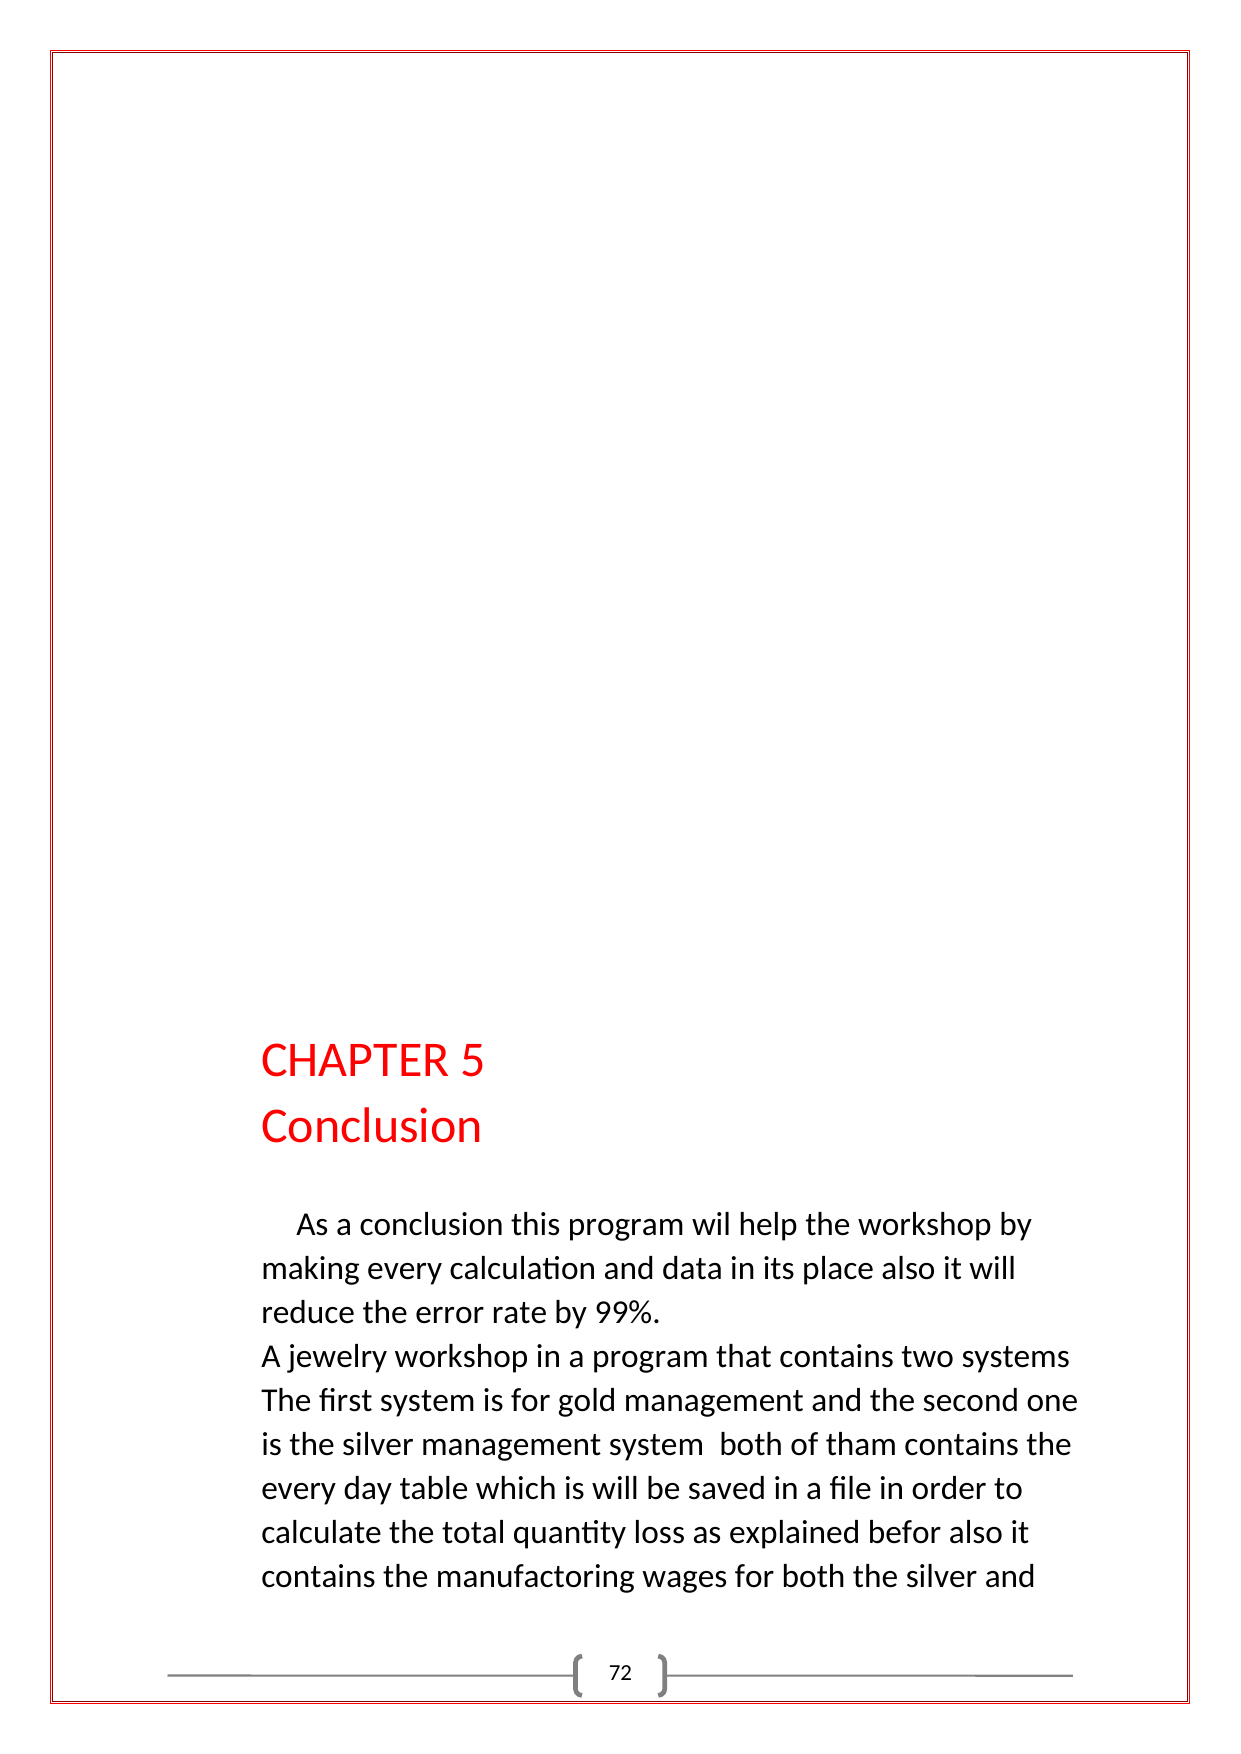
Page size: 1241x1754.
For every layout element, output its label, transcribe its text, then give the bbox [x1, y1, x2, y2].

text CHAPTER 5 [261, 1028, 1092, 1089]
text A jewelry workshop in a program that contains two systems [261, 1335, 1092, 1376]
text Conclusion [261, 1093, 1092, 1154]
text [261, 1379, 1092, 1596]
text As a conclusion this program wil help the workshop by making every calculation and data in its place also it will reduce the error rate by 99%. [261, 1203, 1092, 1332]
